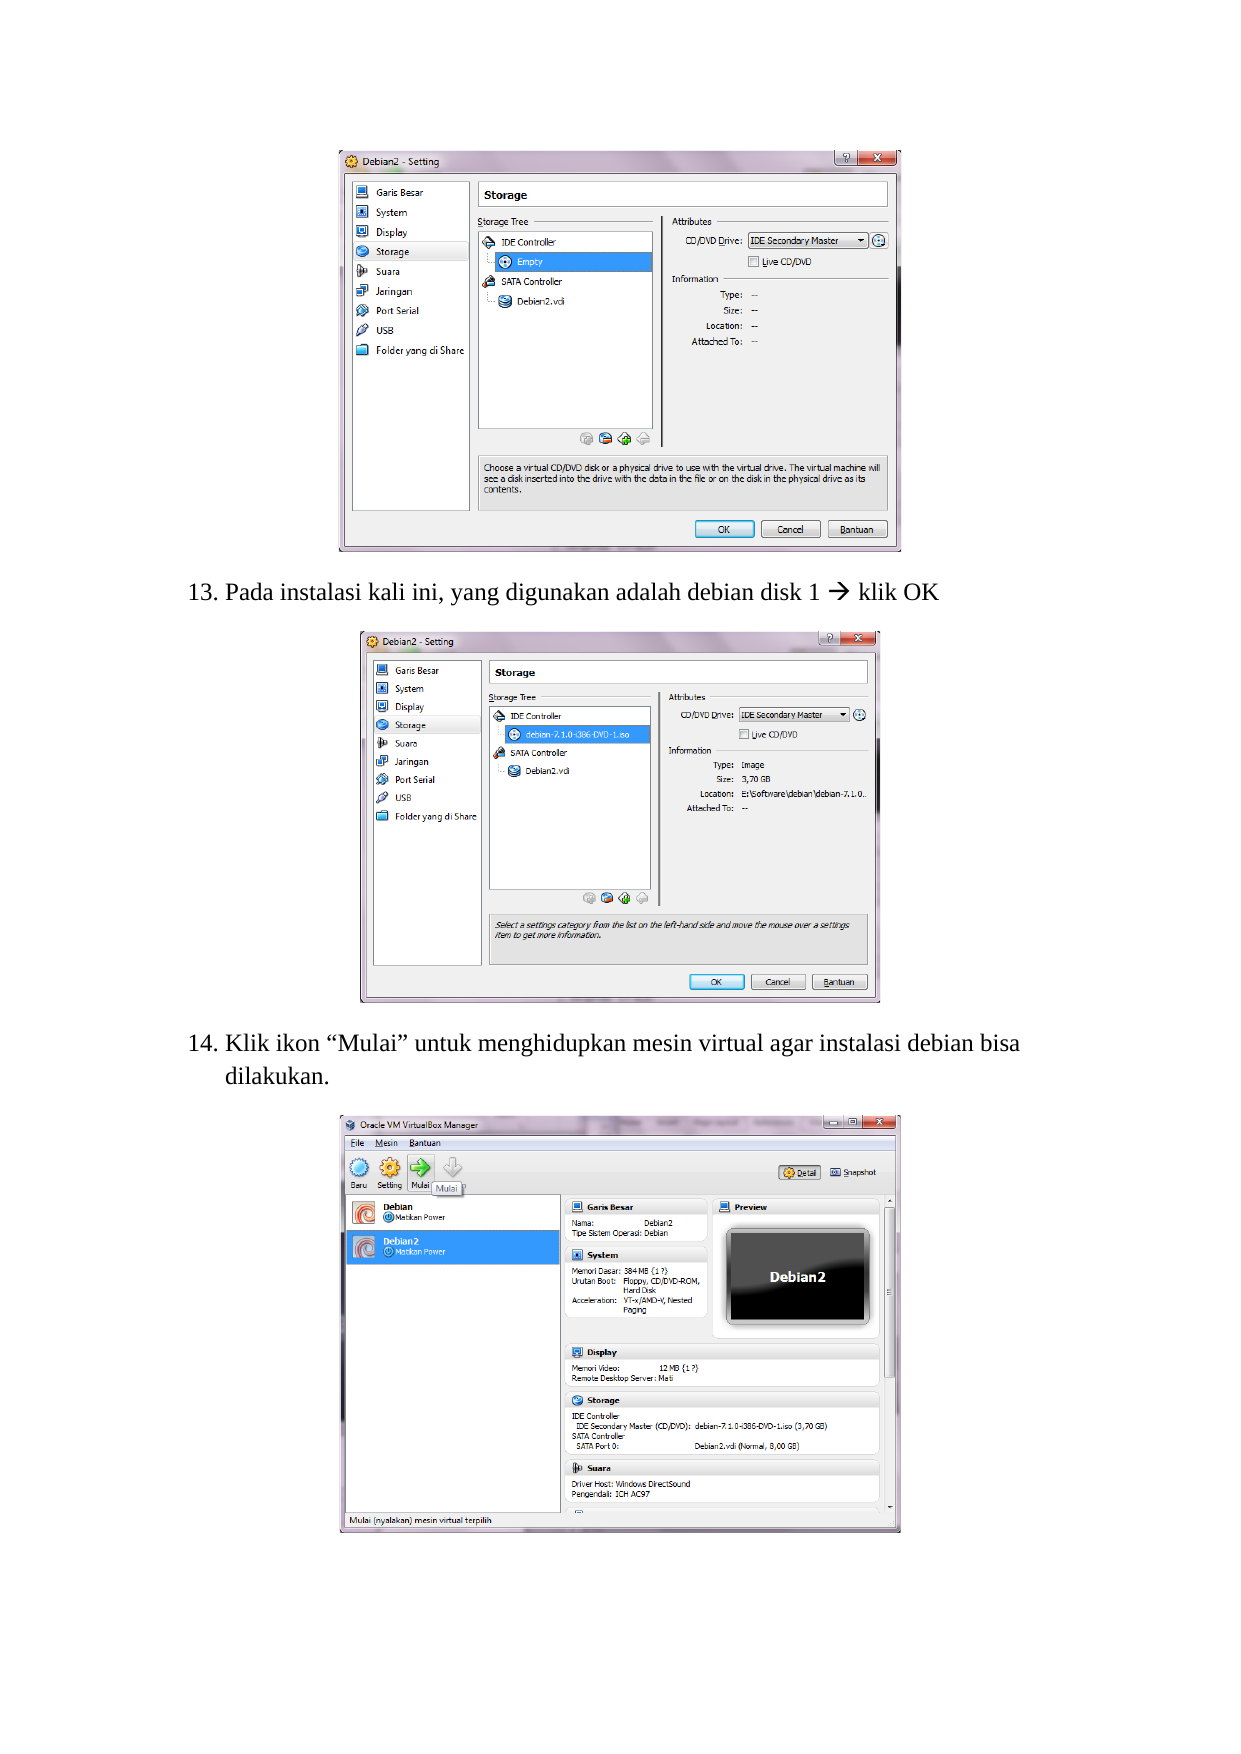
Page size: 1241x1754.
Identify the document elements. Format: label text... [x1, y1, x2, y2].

picture [360, 631, 881, 1003]
picture [338, 150, 902, 552]
picture [339, 1115, 901, 1533]
list Pada instalasi kali ini, yang digunakan adalah debian disk 1 klik OK [187, 577, 1090, 606]
list Klik ikon “Mulai” untuk menghidupkan mesin virtual agar instalasi debian bisa dilakukan. [187, 1028, 1090, 1090]
